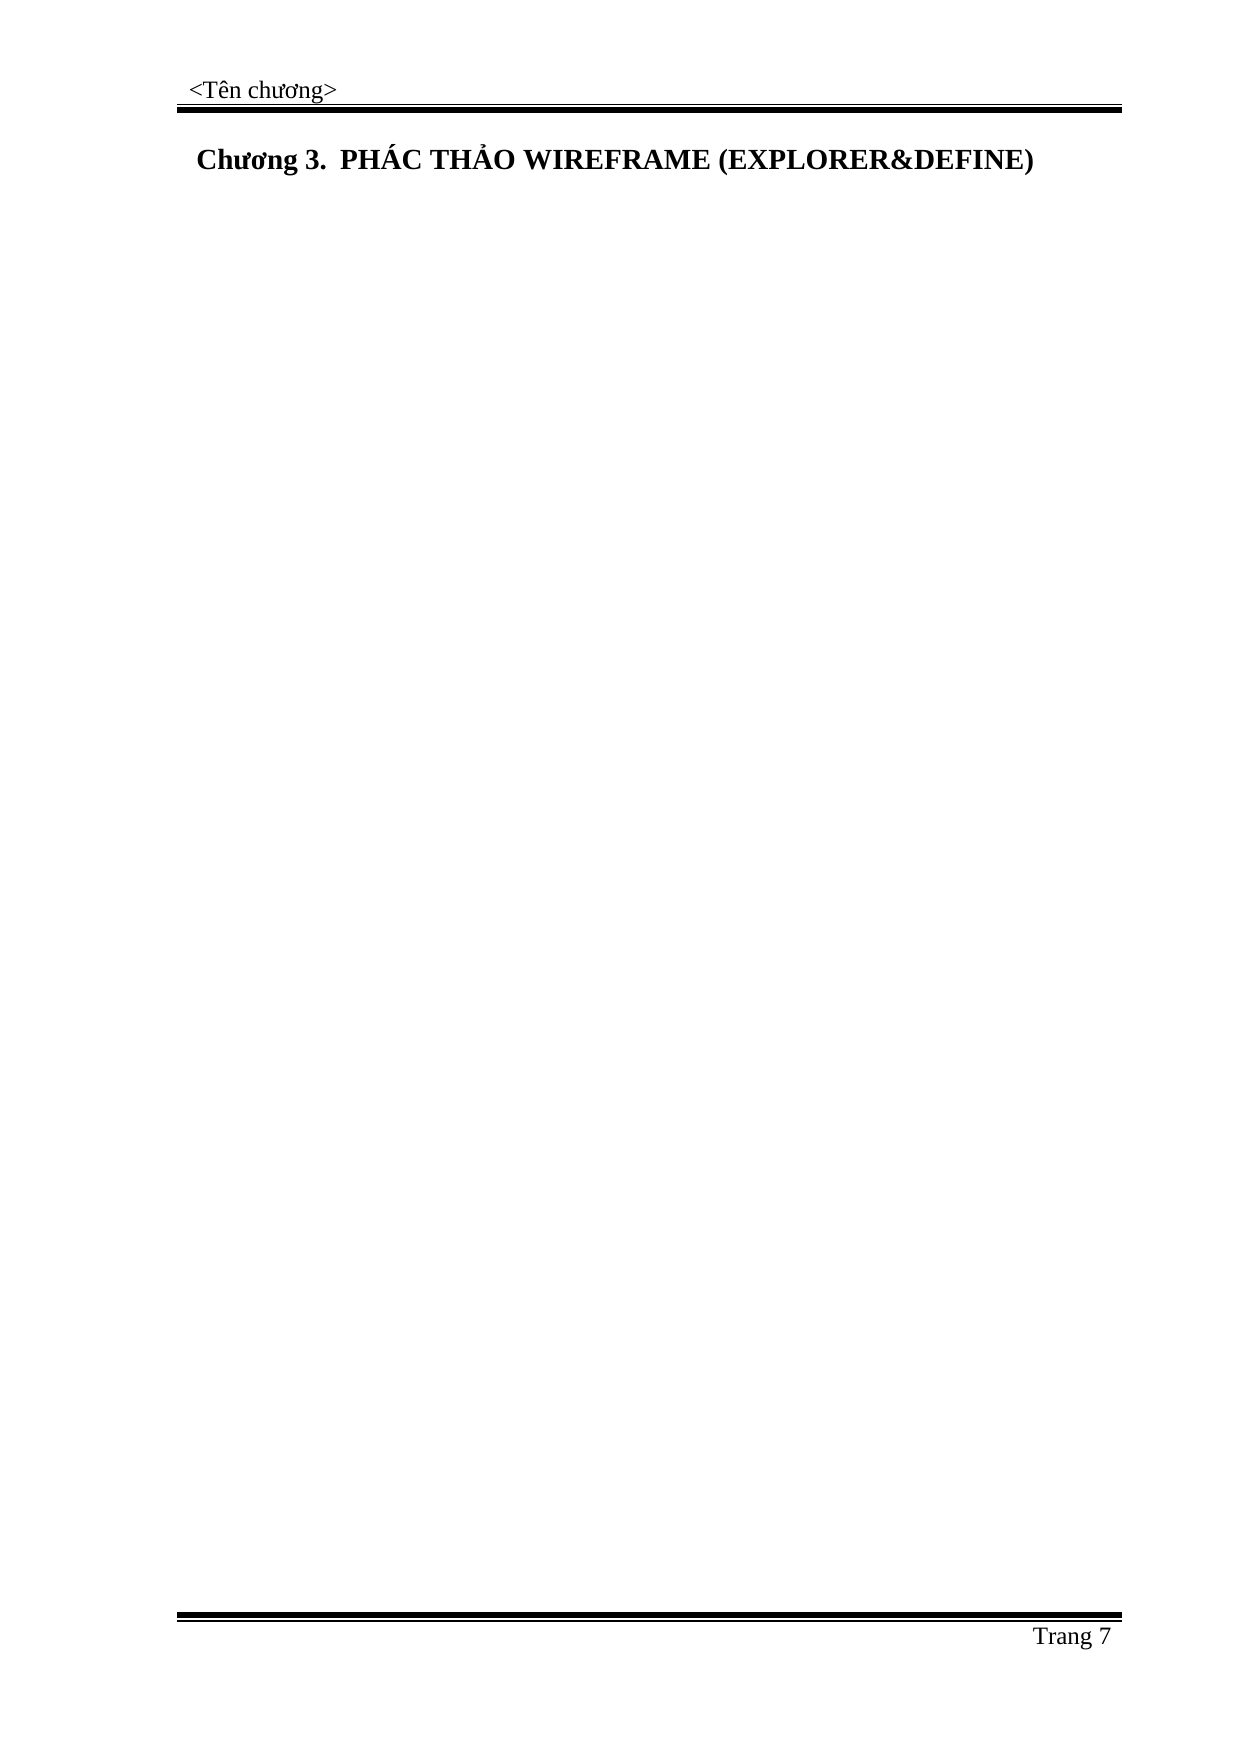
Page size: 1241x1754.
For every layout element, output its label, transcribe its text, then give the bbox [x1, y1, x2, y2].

subtitle PHÁC THẢO WIREFRAME (EXPLORER&DEFINE) [177, 142, 1122, 175]
